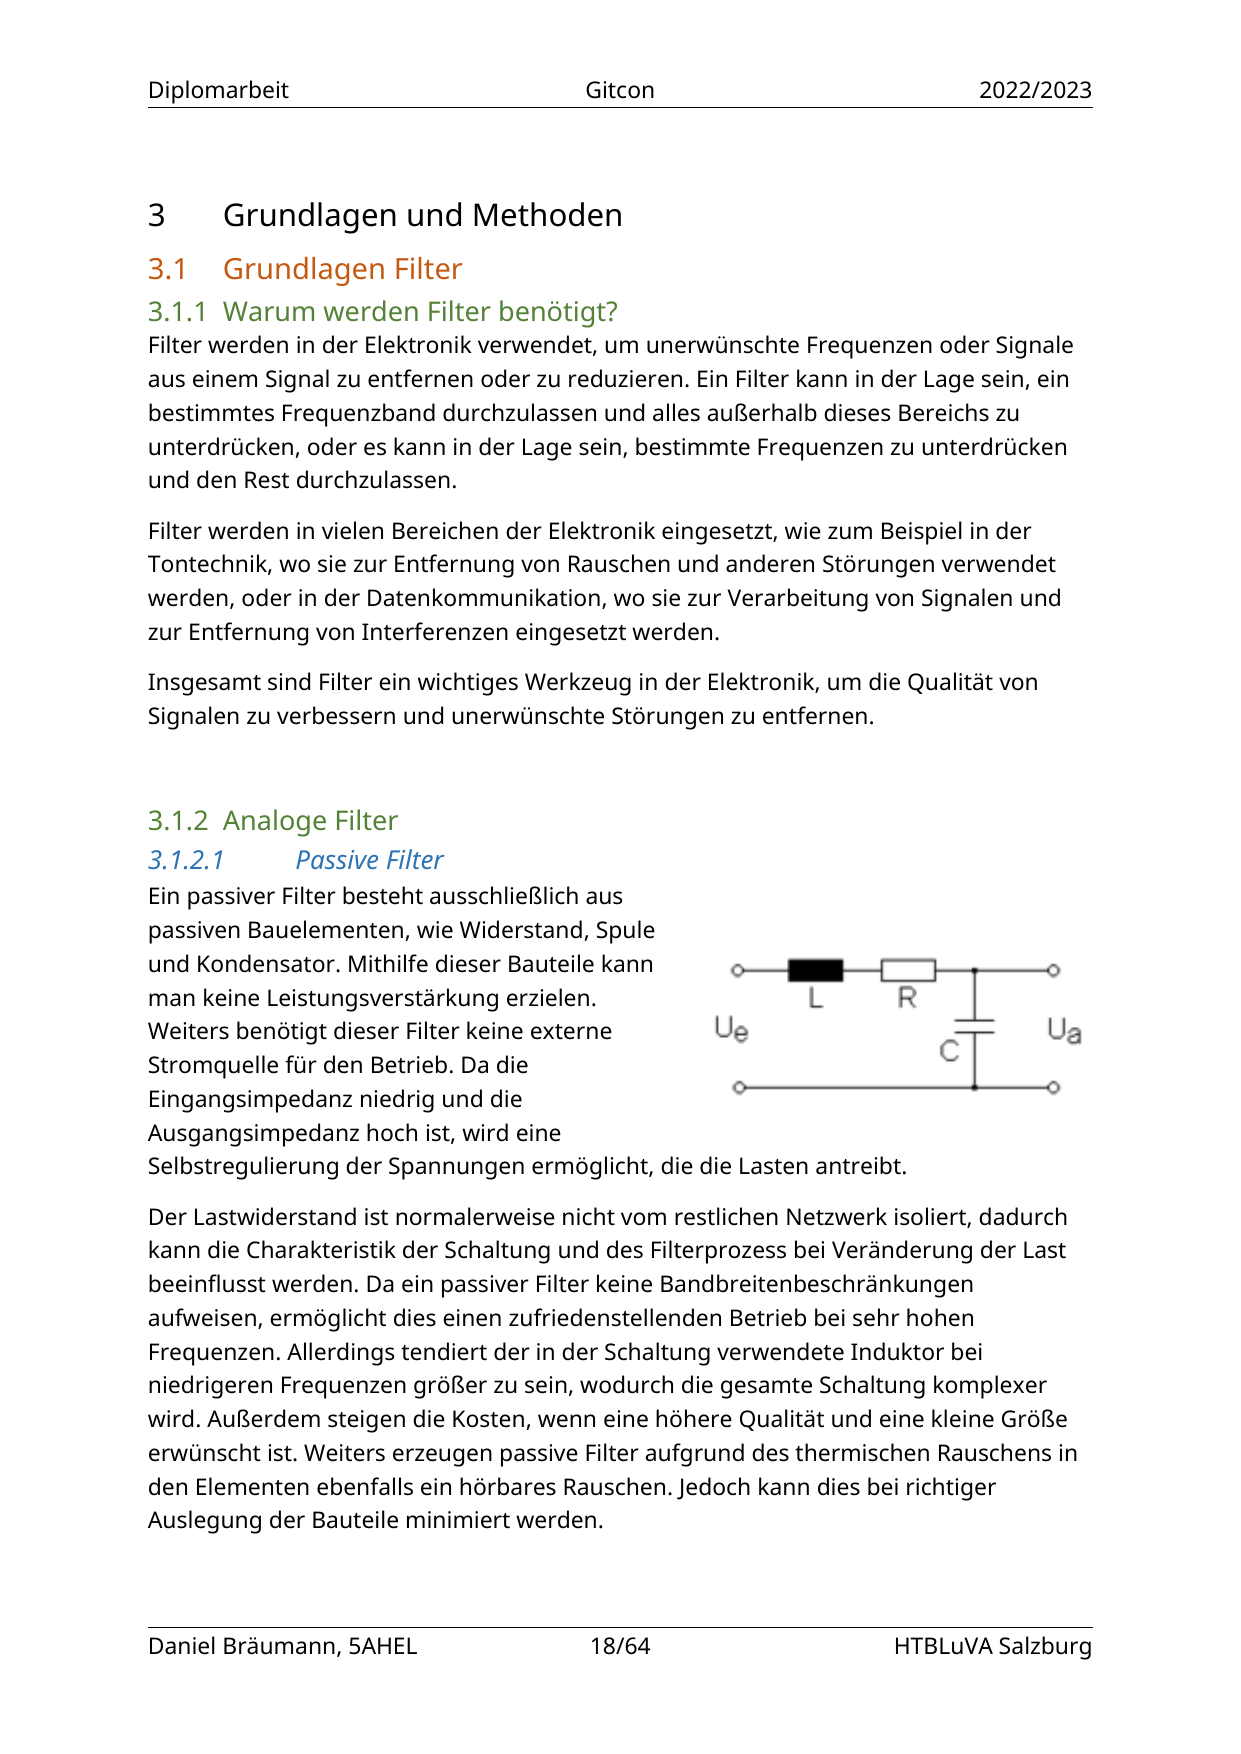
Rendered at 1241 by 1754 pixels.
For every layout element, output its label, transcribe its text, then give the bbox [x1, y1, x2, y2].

subtitle Grundlagen und Methoden [148, 193, 1093, 236]
text Insgesamt sind Filter ein wichtiges Werkzeug in der Elektronik, um die Qualität von Signalen zu verbessern und unerwünschte Störungen zu entfernen. [148, 666, 1093, 731]
text Der Lastwiderstand ist normalerweise nicht vom restlichen Netzwerk isoliert, dadurch kann die Charakteristik der Schaltung und des Filterprozess bei Veränderung der Last beeinflusst werden. Da ein passiver Filter keine Bandbreitenbeschränkungen aufweisen, ermöglicht dies einen zufriedenstellenden Betrieb bei sehr hohen Frequenzen. Allerdings tendiert der in der Schaltung verwendete Induktor bei niedrigeren Frequenzen größer zu sein, wodurch die gesamte Schaltung komplexer wird. Außerdem steigen die Kosten, wenn eine höhere Qualität und eine kleine Größe erwünscht ist. Weiters erzeugen passive Filter aufgrund des thermischen Rauschens in den Elementen ebenfalls ein hörbares Rauschen. Jedoch kann dies bei richtiger Auslegung der Bauteile minimiert werden. [148, 1201, 1093, 1536]
picture [692, 903, 1123, 1147]
subtitle Passive Filter [148, 842, 1093, 877]
subtitle Warum werden Filter benötigt? [148, 292, 1093, 329]
text Filter werden in der Elektronik verwendet, um unerwünschte Frequenzen oder Signale aus einem Signal zu entfernen oder zu reduzieren. Ein Filter kann in der Lage sein, ein bestimmtes Frequenzband durchzulassen und alles außerhalb dieses Bereichs zu unterdrücken, oder es kann in der Lage sein, bestimmte Frequenzen zu unterdrücken und den Rest durchzulassen. [148, 329, 1093, 496]
subtitle Grundlagen Filter [148, 248, 1093, 288]
text Filter werden in vielen Bereichen der Elektronik eingesetzt, wie zum Beispiel in der Tontechnik, wo sie zur Entfernung von Rauschen und anderen Störungen verwendet werden, oder in der Datenkommunikation, wo sie zur Verarbeitung von Signalen und zur Entfernung von Interferenzen eingesetzt werden. [148, 515, 1093, 647]
subtitle Analoge Filter [148, 801, 1093, 838]
